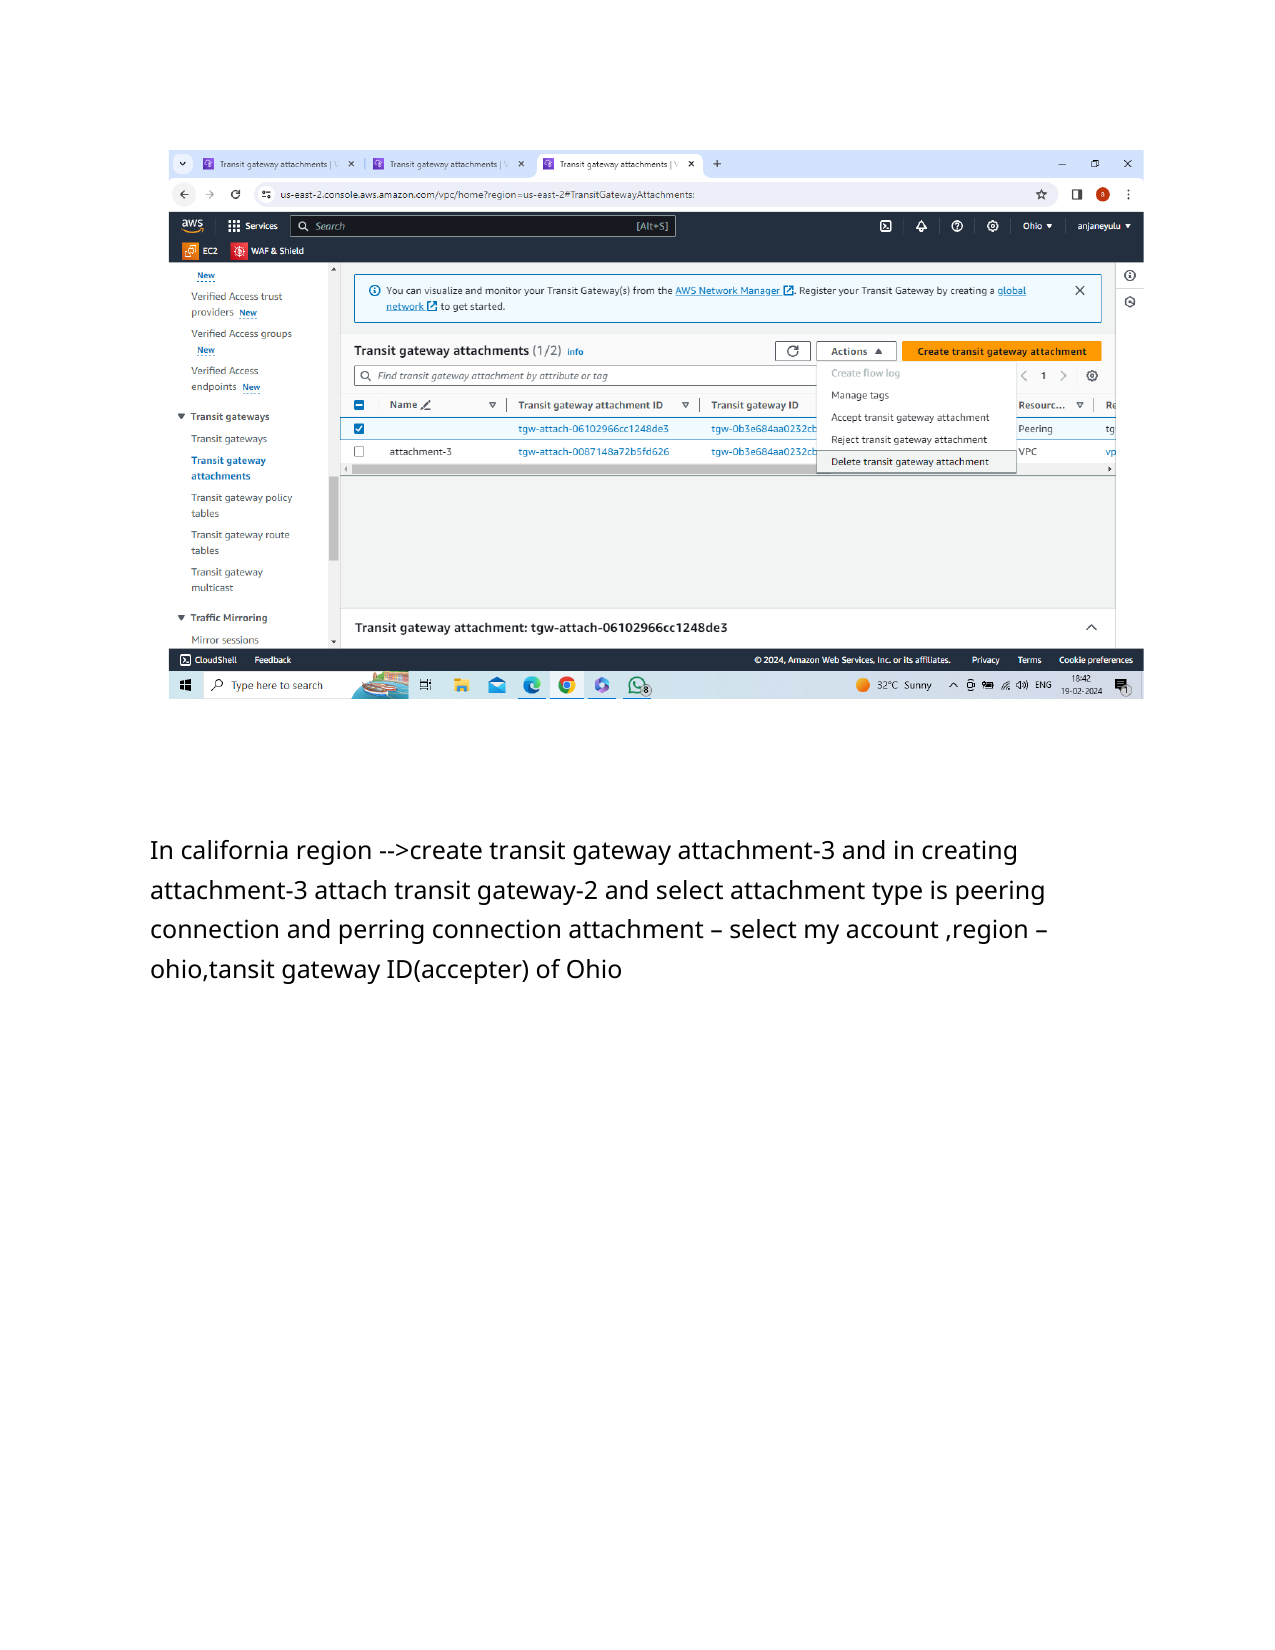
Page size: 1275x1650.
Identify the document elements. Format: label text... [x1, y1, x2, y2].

text In california region -->create transit gateway attachment-3 and in creating attachment-3 attach transit gateway-2 and select attachment type is peering connection and perring connection attachment – select my account ,region –ohio,tansit gateway ID(accepter) of Ohio [150, 833, 1125, 985]
